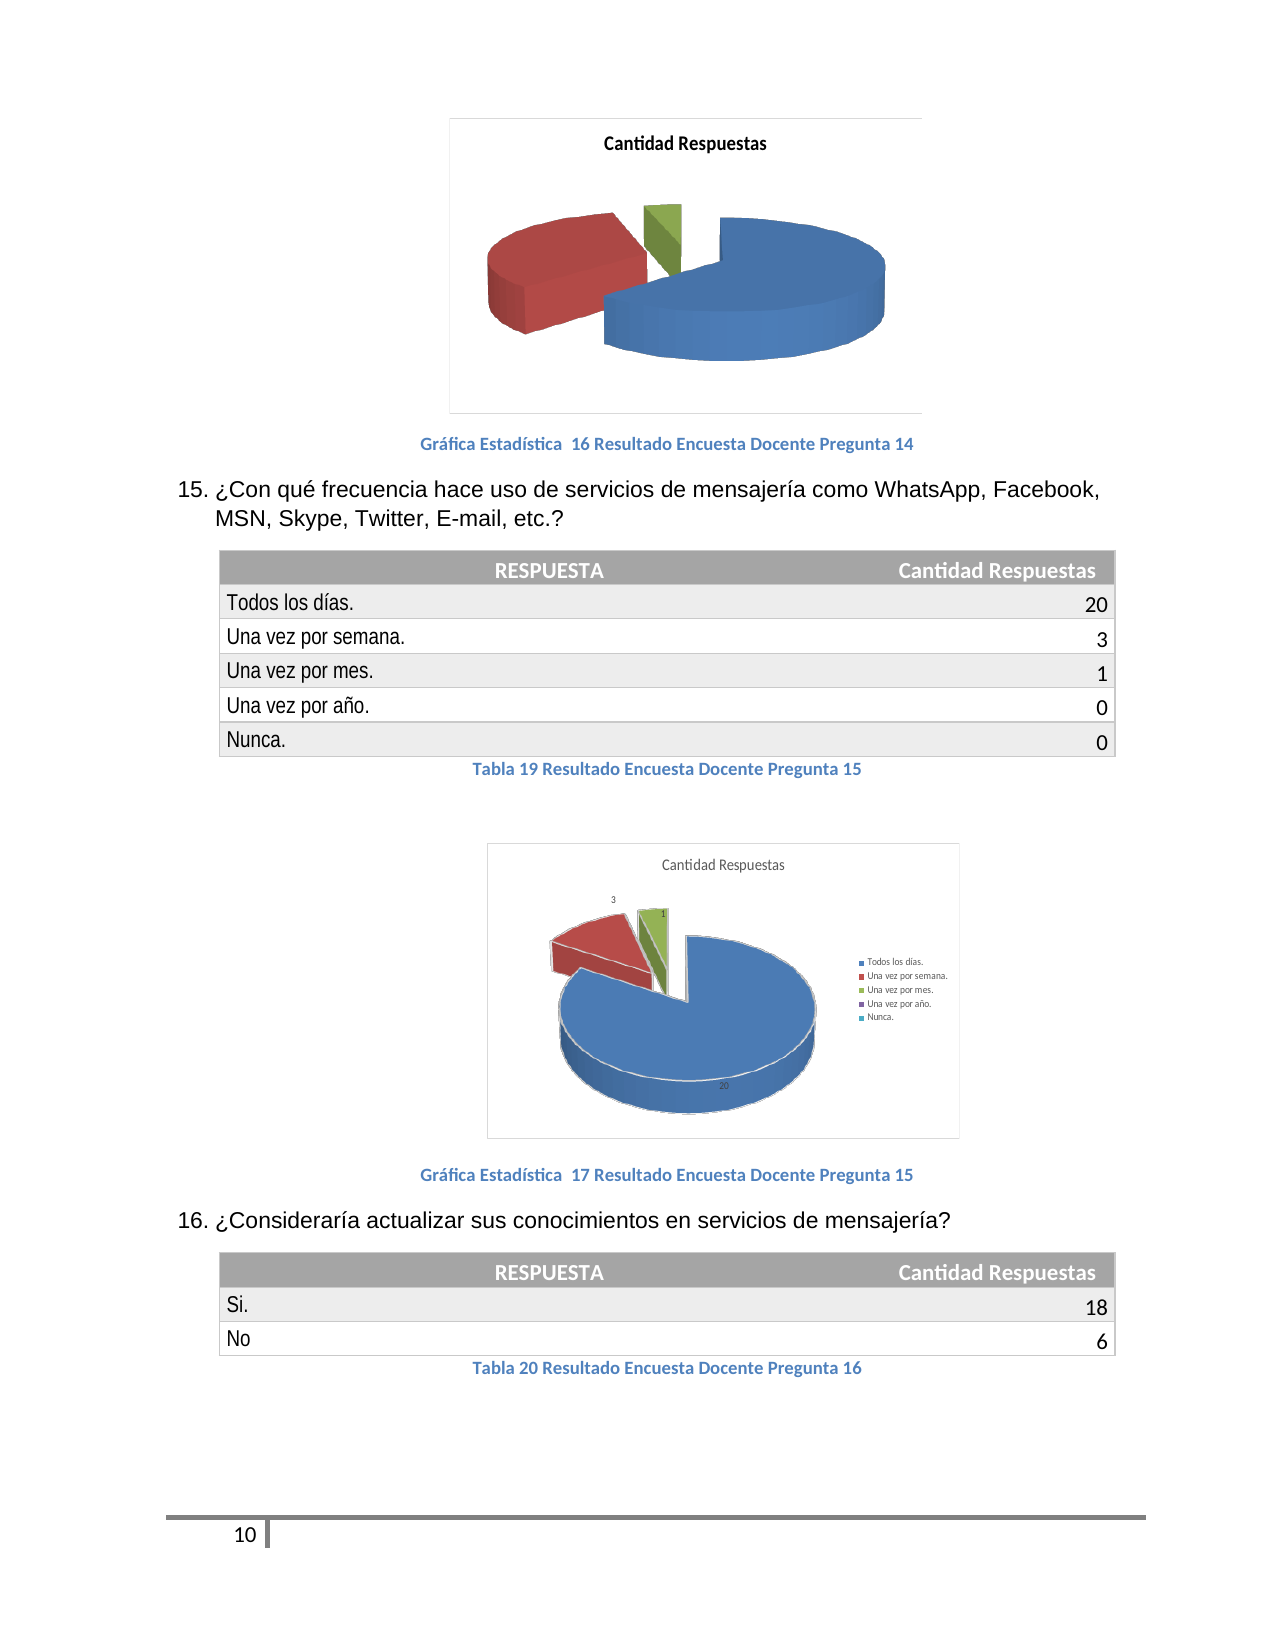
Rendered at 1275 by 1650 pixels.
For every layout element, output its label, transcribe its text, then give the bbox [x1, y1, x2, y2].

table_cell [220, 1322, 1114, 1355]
text Tabla 19 Resultado Encuesta Docente Pregunta 15 [177, 757, 1157, 780]
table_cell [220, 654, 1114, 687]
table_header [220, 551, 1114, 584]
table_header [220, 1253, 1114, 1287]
list ¿Con qué frecuencia hace uso de servicios de mensajería como WhatsApp, Facebook, MSN, Skype, Twitter, E-mail, etc.? [177, 476, 1157, 531]
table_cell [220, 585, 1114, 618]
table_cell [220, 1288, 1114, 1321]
list ¿Consideraría actualizar sus conocimientos en servicios de mensajería? [177, 1207, 1157, 1233]
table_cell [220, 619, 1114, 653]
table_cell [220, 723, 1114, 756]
text Gráfica Estadística 17 Resultado Encuesta Docente Pregunta 15 [177, 1163, 1157, 1186]
text Tabla 20 Resultado Encuesta Docente Pregunta 16 [177, 1356, 1157, 1379]
text Gráfica Estadística 16 Resultado Encuesta Docente Pregunta 14 [177, 432, 1157, 455]
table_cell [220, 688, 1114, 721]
